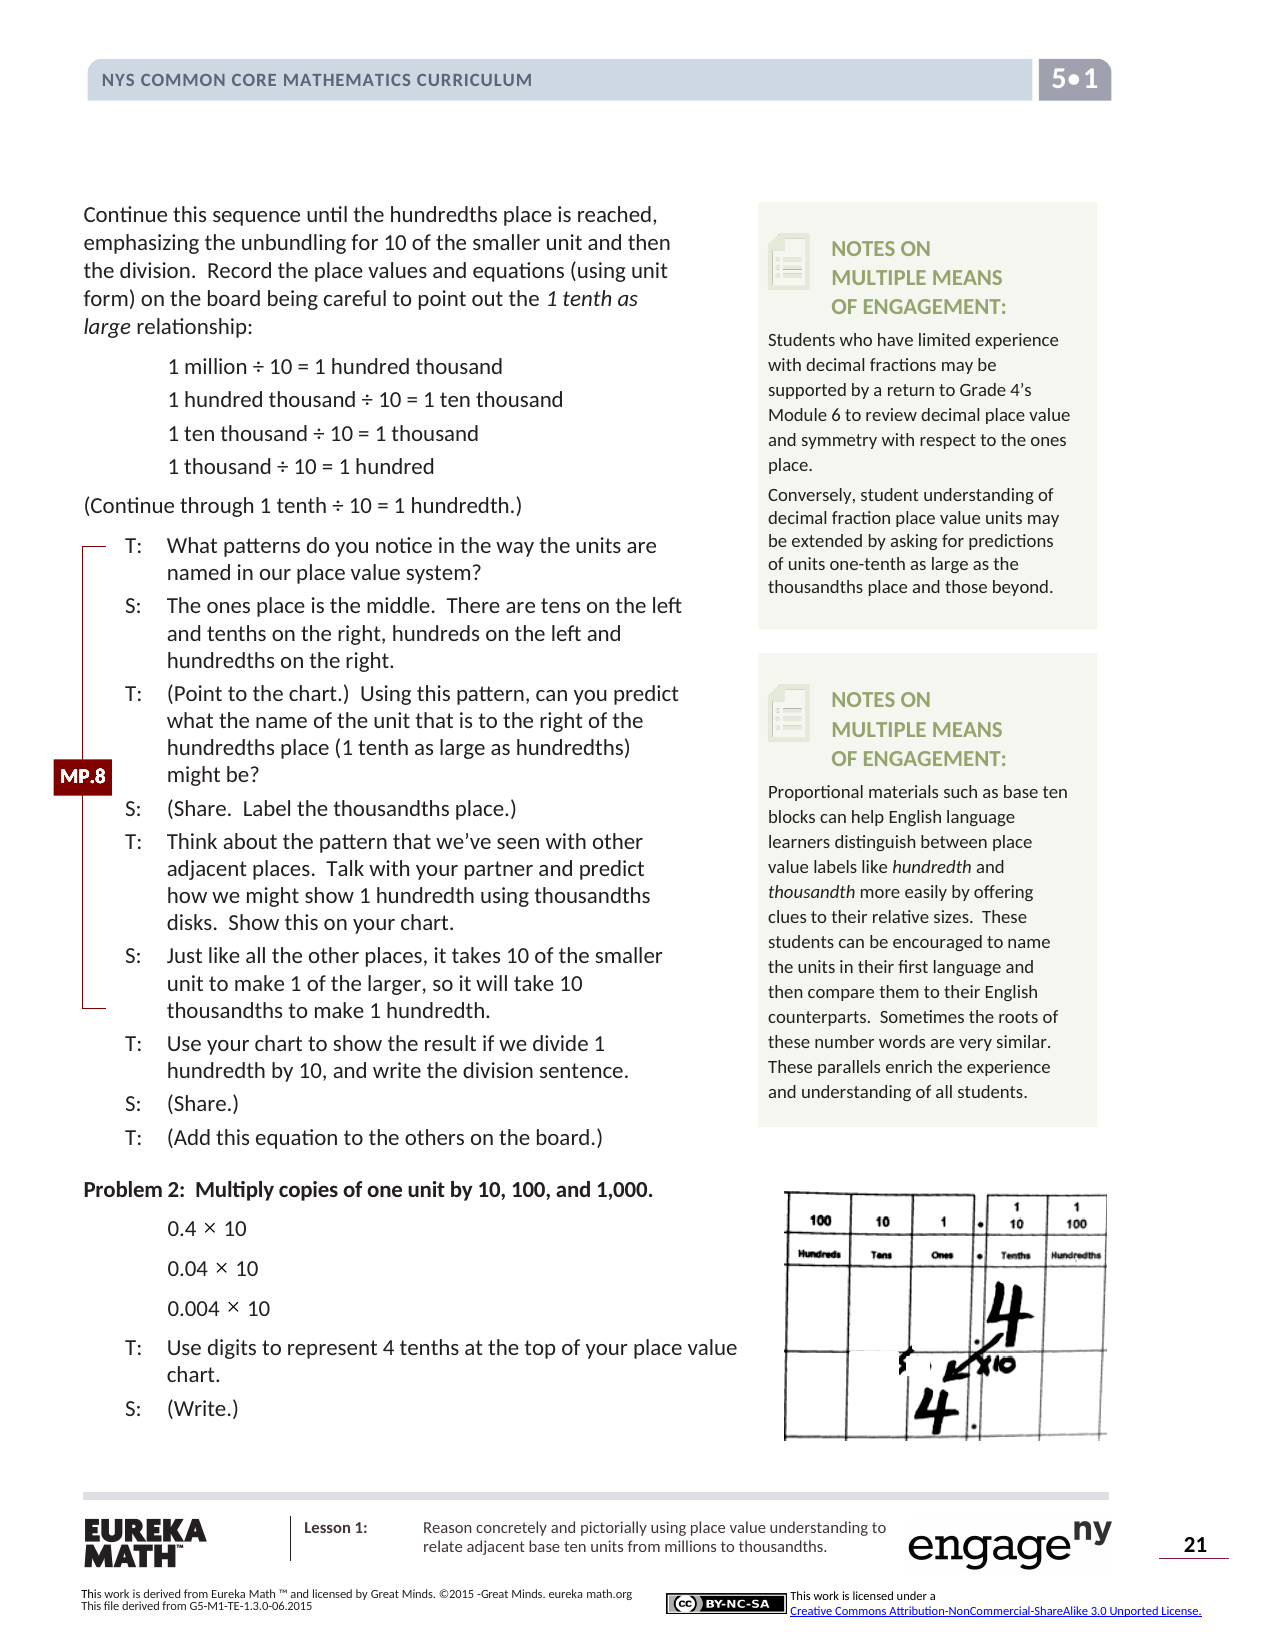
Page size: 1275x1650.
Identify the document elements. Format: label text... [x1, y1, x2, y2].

text Continue this sequence until the hundredths place is reached, emphasizing the unbundling for 10 of the smaller unit and then the division. Record the place values and equations (using unit form) on the board being careful to point out the 1 tenth as large relationship: [83, 200, 683, 340]
list T: Use digits to represent 4 tenths at the top of your place value chart. [125, 1334, 1108, 1388]
list S: (Share. Label the thousandths place.) [125, 794, 683, 821]
list T: (Point to the chart.) Using this pattern, can you predict what the name of the unit that is to the right of the hundredths place (1 tenth as large as hundredths) might be? [125, 680, 683, 788]
picture [767, 233, 810, 290]
list 1 million ÷ 10 = 1 hundred thousand [167, 353, 684, 380]
list 1 ten thousand ÷ 10 = 1 thousand [167, 419, 684, 446]
text 0.4 10 [167, 1215, 688, 1242]
list S: Just like all the other places, it takes 10 of the smaller unit to make 1 of the larger, so it will take 10 thousandths to make 1 hundredth. [125, 942, 683, 1023]
list T: (Add this equation to the others on the board.) [125, 1123, 683, 1151]
list S: (Write.) [125, 1394, 1108, 1421]
text 0.004 10 [167, 1294, 688, 1321]
text (Continue through 1 tenth ÷ 10 = 1 hundredth.) [83, 492, 683, 519]
list T: What patterns do you notice in the way the units are named in our place value system? [125, 532, 683, 586]
list T: Use your chart to show the result if we divide 1 hundredth by 10, and write the division sentence. [125, 1030, 683, 1084]
picture [767, 684, 810, 742]
list 1 hundred thousand ÷ 10 = 1 ten thousand [167, 386, 684, 413]
list S: (Share.) [125, 1090, 683, 1117]
text 0.04 10 [167, 1255, 688, 1282]
text Problem 2: Multiply copies of one unit by 10, 100, and 1,000. [83, 1176, 1108, 1203]
picture [666, 1593, 787, 1614]
picture [907, 1517, 1113, 1574]
list 1 thousand ÷ 10 = 1 hundred [167, 453, 684, 480]
list S: The ones place is the middle. There are tens on the left and tenths on the right, hundreds on the left and hundredths on the right. [125, 592, 683, 673]
list T: Think about the pattern that we’ve seen with other adjacent places. Talk with your partner and predict how we might show 1 hundredth using thousandths disks. Show this on your chart. [125, 828, 683, 936]
picture [62, 1496, 229, 1590]
